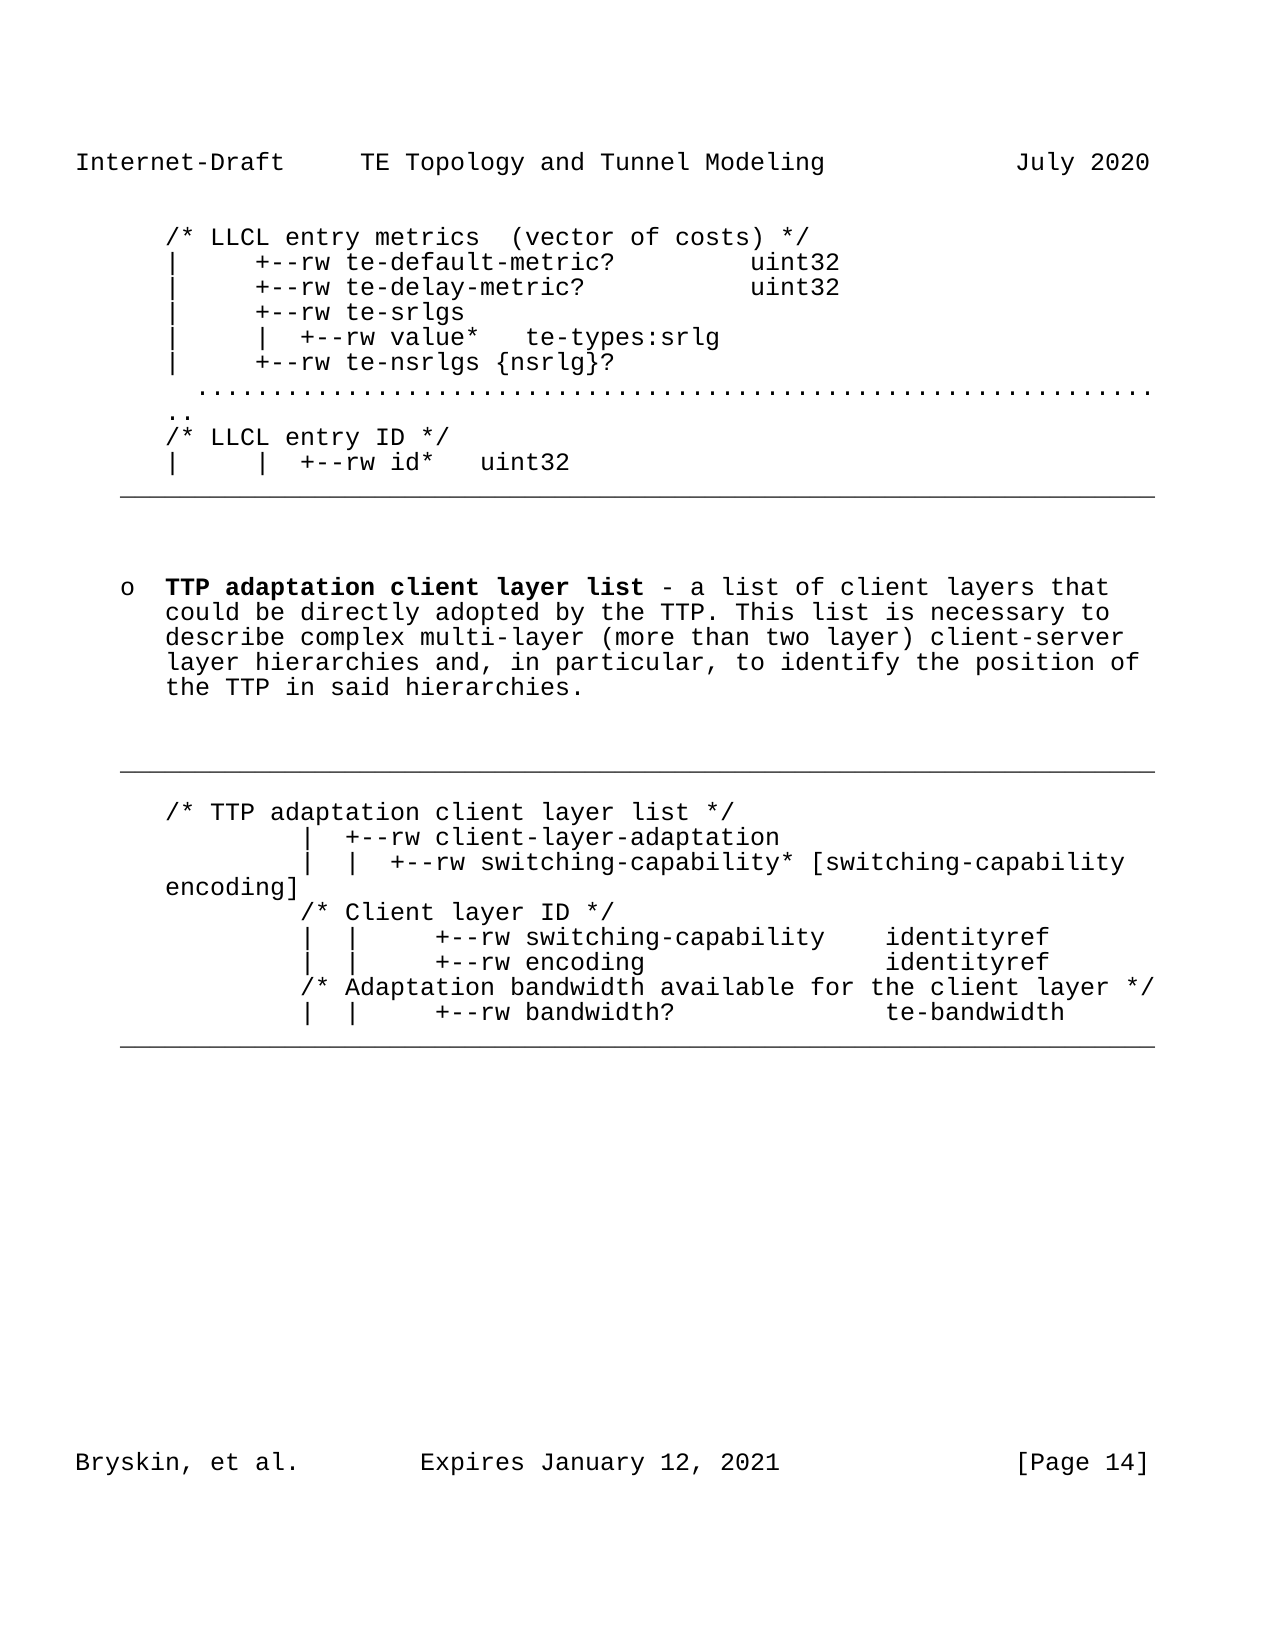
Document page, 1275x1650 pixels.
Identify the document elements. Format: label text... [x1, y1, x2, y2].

text | +--rw te-delay-metric? uint32 [165, 275, 1158, 300]
list _____________________________________________________________________ [120, 1025, 1158, 1050]
text /* LLCL entry metrics (vector of costs) */ [165, 225, 1158, 250]
text | | +--rw bandwidth? te-bandwidth [165, 1000, 1158, 1025]
text | | +--rw value* te-types:srlg [165, 325, 1158, 350]
text .................................................................. [165, 375, 1158, 425]
text | +--rw te-srlgs [165, 300, 1158, 325]
text | | +--rw switching-capability identityref [165, 925, 1158, 950]
text | | +--rw id* uint32 [165, 450, 1158, 475]
list TTP adaptation client layer list - a list of client layers that could be directly adopted by the TTP. This list is necessary to describe complex multi-layer (more than two layer) client-server layer hierarchies and, in particular, to identify the position of the TTP in said hierarchies. [120, 575, 1158, 700]
text | | +--rw switching-capability* [switching-capability encoding] [165, 850, 1158, 900]
text /* Client layer ID */ [165, 900, 1158, 925]
text | | +--rw encoding identityref [165, 950, 1158, 975]
list _____________________________________________________________________ [120, 475, 1158, 500]
text | +--rw te-nsrlgs {nsrlg}? [165, 350, 1158, 375]
text /* TTP adaptation client layer list */ [165, 800, 1158, 825]
text /* Adaptation bandwidth available for the client layer */ [165, 975, 1158, 1000]
text | +--rw te-default-metric? uint32 [165, 250, 1158, 275]
list _____________________________________________________________________ [120, 725, 1158, 775]
text /* LLCL entry ID */ [165, 425, 1158, 450]
text | +--rw client-layer-adaptation [165, 825, 1158, 850]
